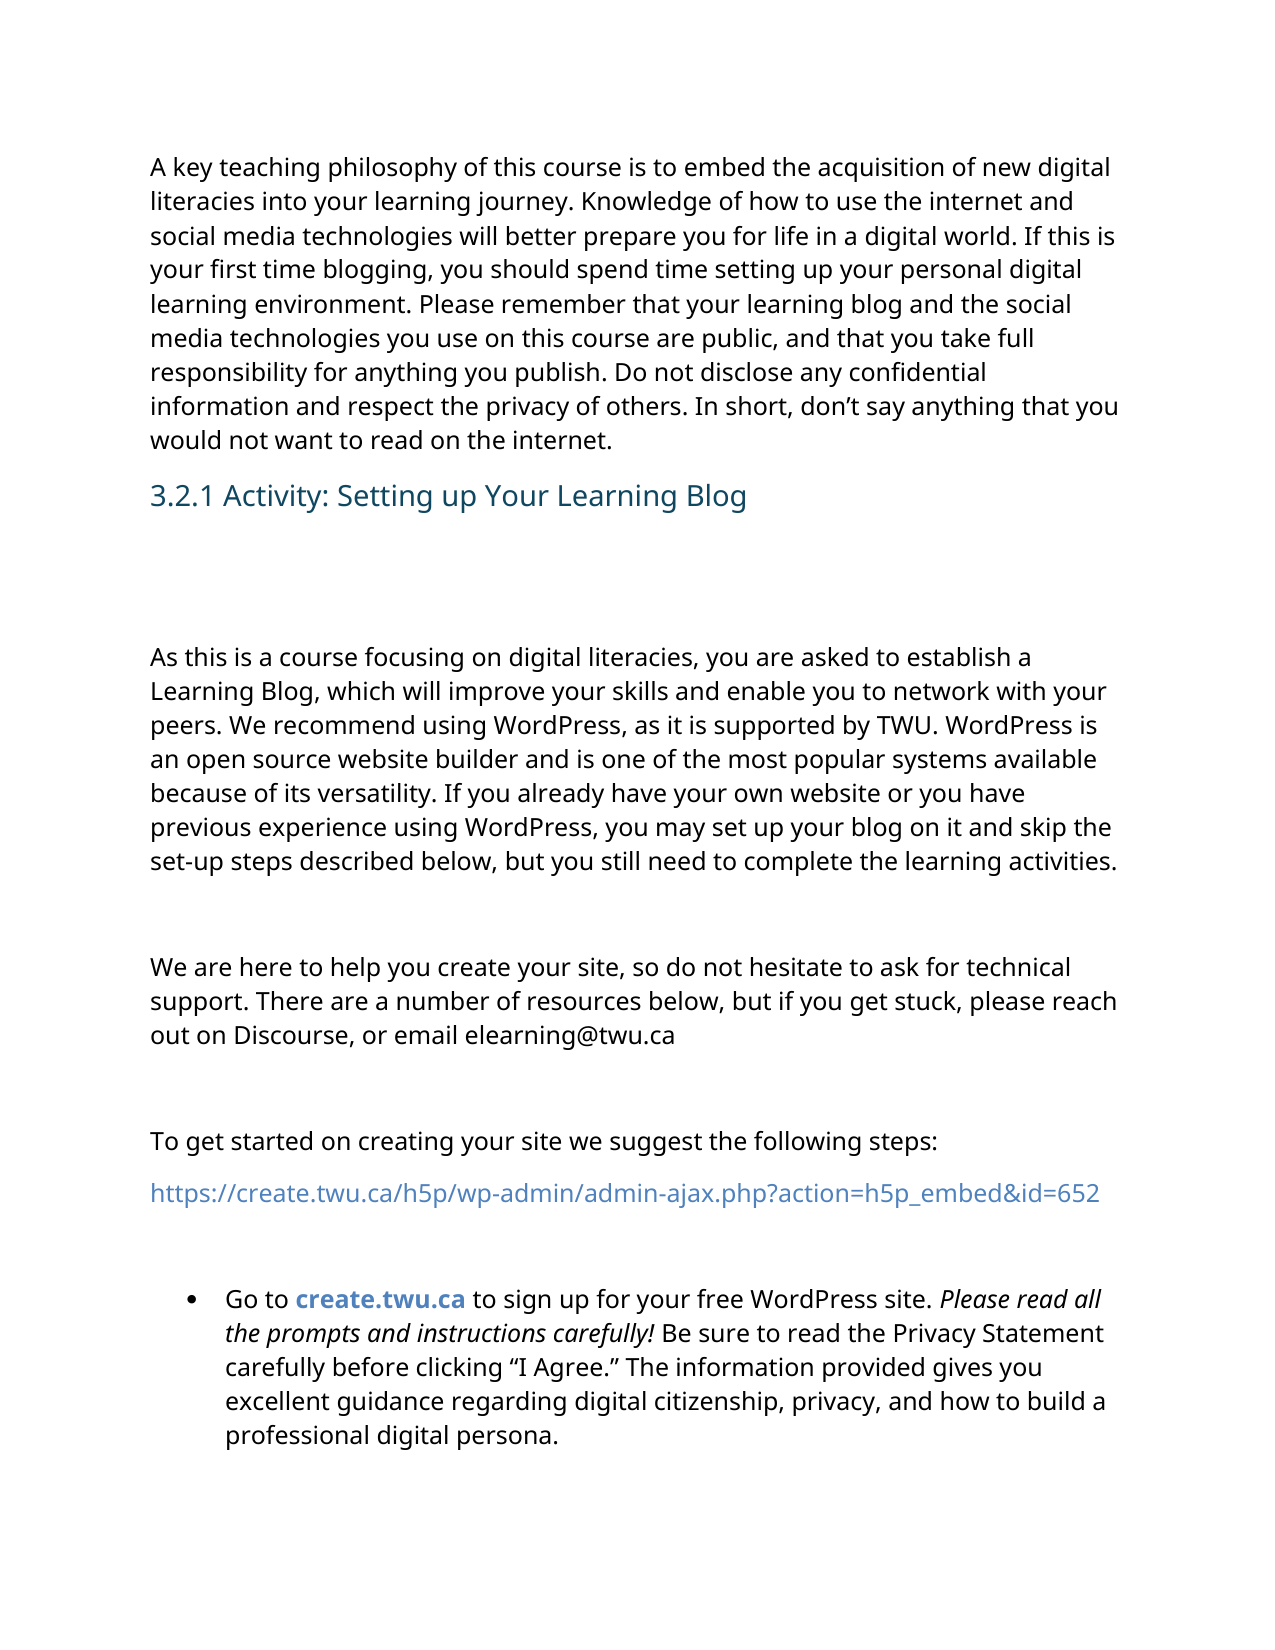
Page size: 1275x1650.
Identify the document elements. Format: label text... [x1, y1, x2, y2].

subtitle 3.2.1 Activity: Setting up Your Learning Blog [150, 475, 1125, 515]
text As this is a course focusing on digital literacies, you are asked to establish a Learning Blog, which will improve your skills and enable you to network with your peers. We recommend using WordPress, as it is supported by TWU. WordPress is an open source website builder and is one of the most popular systems available because of its versatility. If you already have your own website or you have previous experience using WordPress, you may set up your blog on it and skip the set-up steps described below, but you still need to complete the learning activities. [150, 639, 1125, 878]
text A key teaching philosophy of this course is to embed the acquisition of new digital literacies into your learning journey. Knowledge of how to use the internet and social media technologies will better prepare you for life in a digital world. If this is your first time blogging, you should spend time setting up your personal digital learning environment. Please remember that your learning blog and the social media technologies you use on this course are public, and that you take full responsibility for anything you publish. Do not disclose any confidential information and respect the privacy of others. In short, don’t say anything that you would not want to read on the internet. [150, 150, 1125, 457]
text We are here to help you create your site, so do not hesitate to ask for technical support. There are a number of resources below, but if you get stuck, please reach out on Discourse, or email elearning@twu.ca [150, 949, 1125, 1052]
text To get started on creating your site we suggest the following steps: [150, 1123, 1125, 1157]
text https://create.twu.ca/h5p/wp-admin/admin-ajax.php?action=h5p_embed&id=652 [150, 1176, 1125, 1210]
list Go to create.twu.ca to sign up for your free WordPress site. Please read all the prompts and instructions carefully! Be sure to read the Privacy Statement carefully before clicking “I Agree.” The information provided gives you excellent guidance regarding digital citizenship, privacy, and how to build a professional digital persona. [187, 1282, 1125, 1452]
